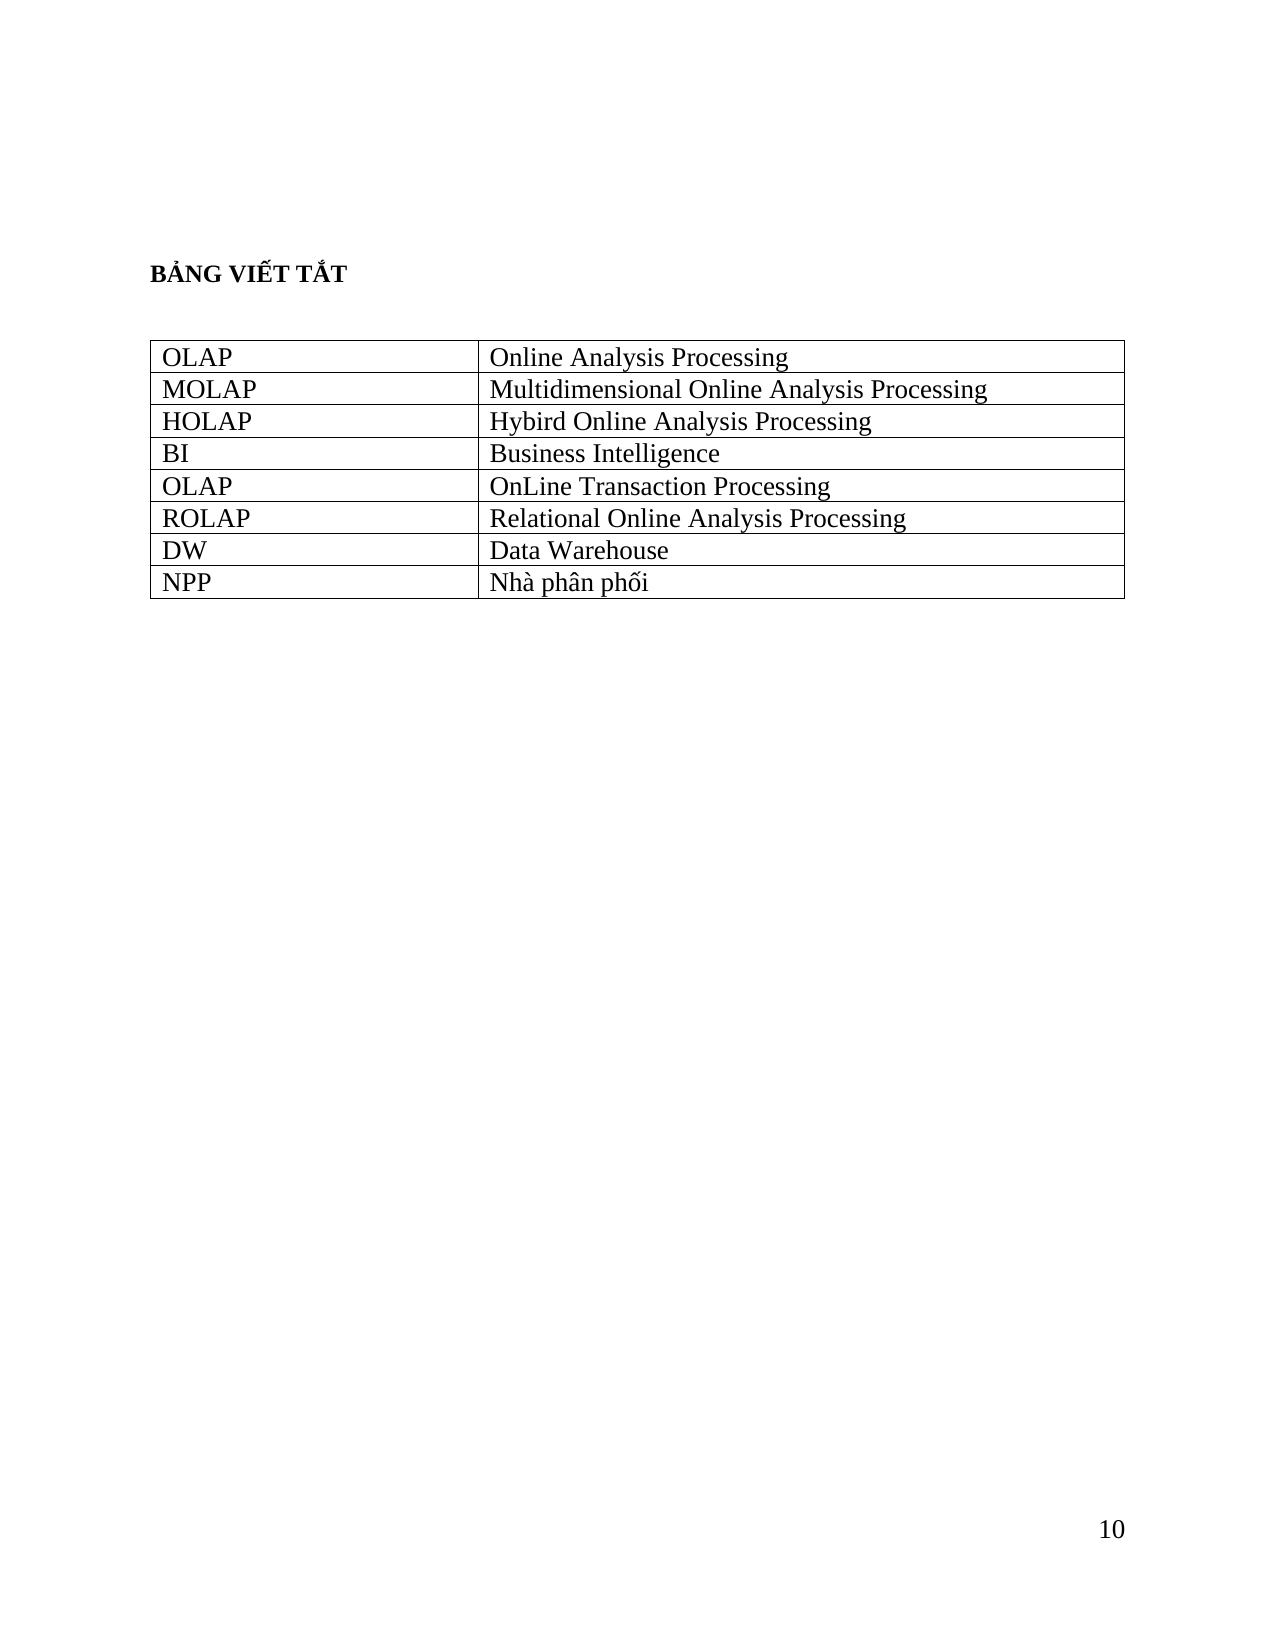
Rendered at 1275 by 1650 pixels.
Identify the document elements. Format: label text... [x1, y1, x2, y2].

table_cell HOLAP [151, 405, 478, 437]
subtitle BẢNG VIẾT TẮT [150, 259, 1125, 287]
table_cell DW [151, 534, 478, 565]
table_cell Relational Online Analysis Processing [479, 502, 1124, 533]
table_cell ROLAP [151, 502, 478, 533]
table_cell Multidimensional Online Analysis Processing [479, 373, 1124, 404]
table_cell Data Warehouse [479, 534, 1124, 565]
table_cell OnLine Transaction Processing [479, 470, 1124, 501]
table_header Online Analysis Processing [479, 341, 1124, 372]
table_cell Nhà phân phối [479, 566, 1124, 597]
table_cell OLAP [151, 470, 478, 501]
table_cell BI [151, 438, 478, 469]
table_cell NPP [151, 566, 478, 597]
table_cell Business Intelligence [479, 438, 1124, 469]
table_header OLAP [151, 341, 478, 372]
table_cell Hybird Online Analysis Processing [479, 405, 1124, 437]
table_cell MOLAP [151, 373, 478, 404]
